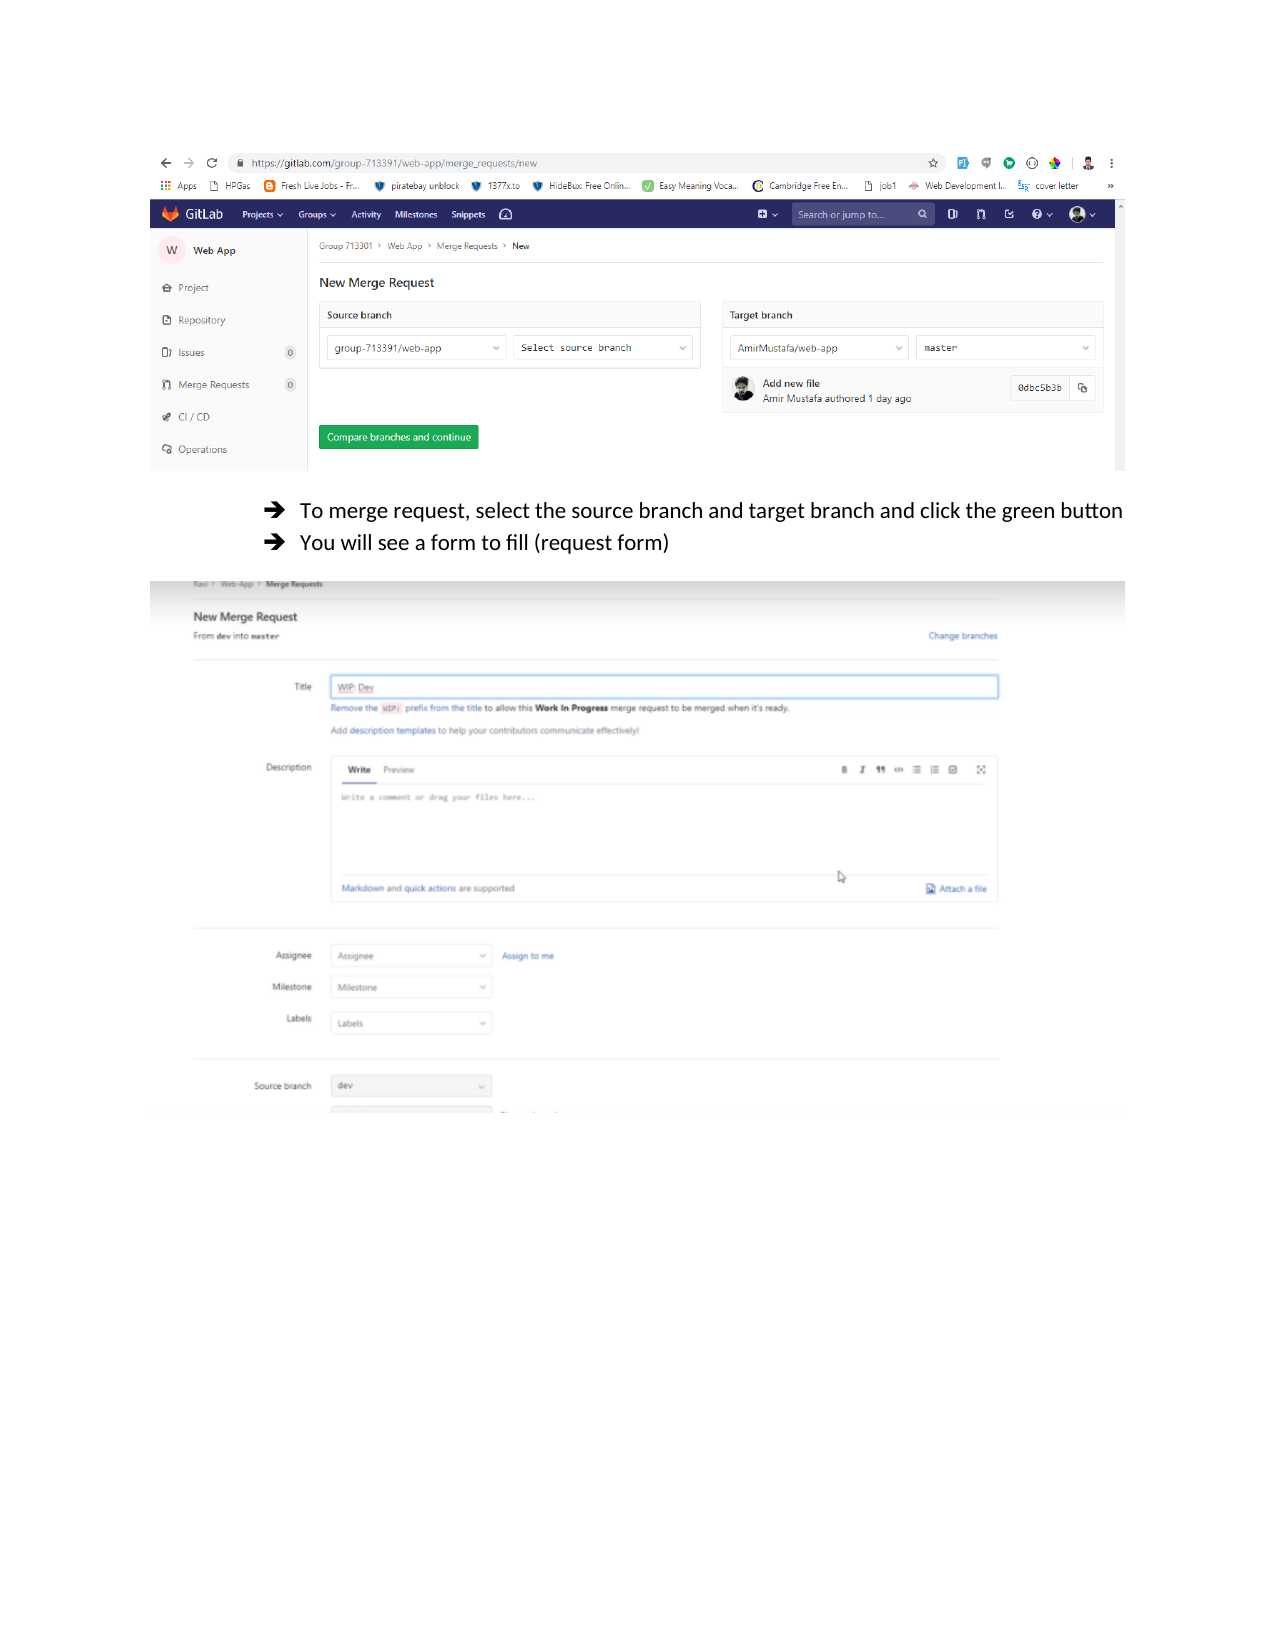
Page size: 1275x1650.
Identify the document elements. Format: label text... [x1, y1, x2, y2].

list To merge request, select the source branch and target branch and click the green button [262, 496, 1125, 524]
list You will see a form to fill (request form) [262, 528, 1125, 556]
picture [150, 150, 1125, 471]
picture [150, 581, 1125, 1113]
